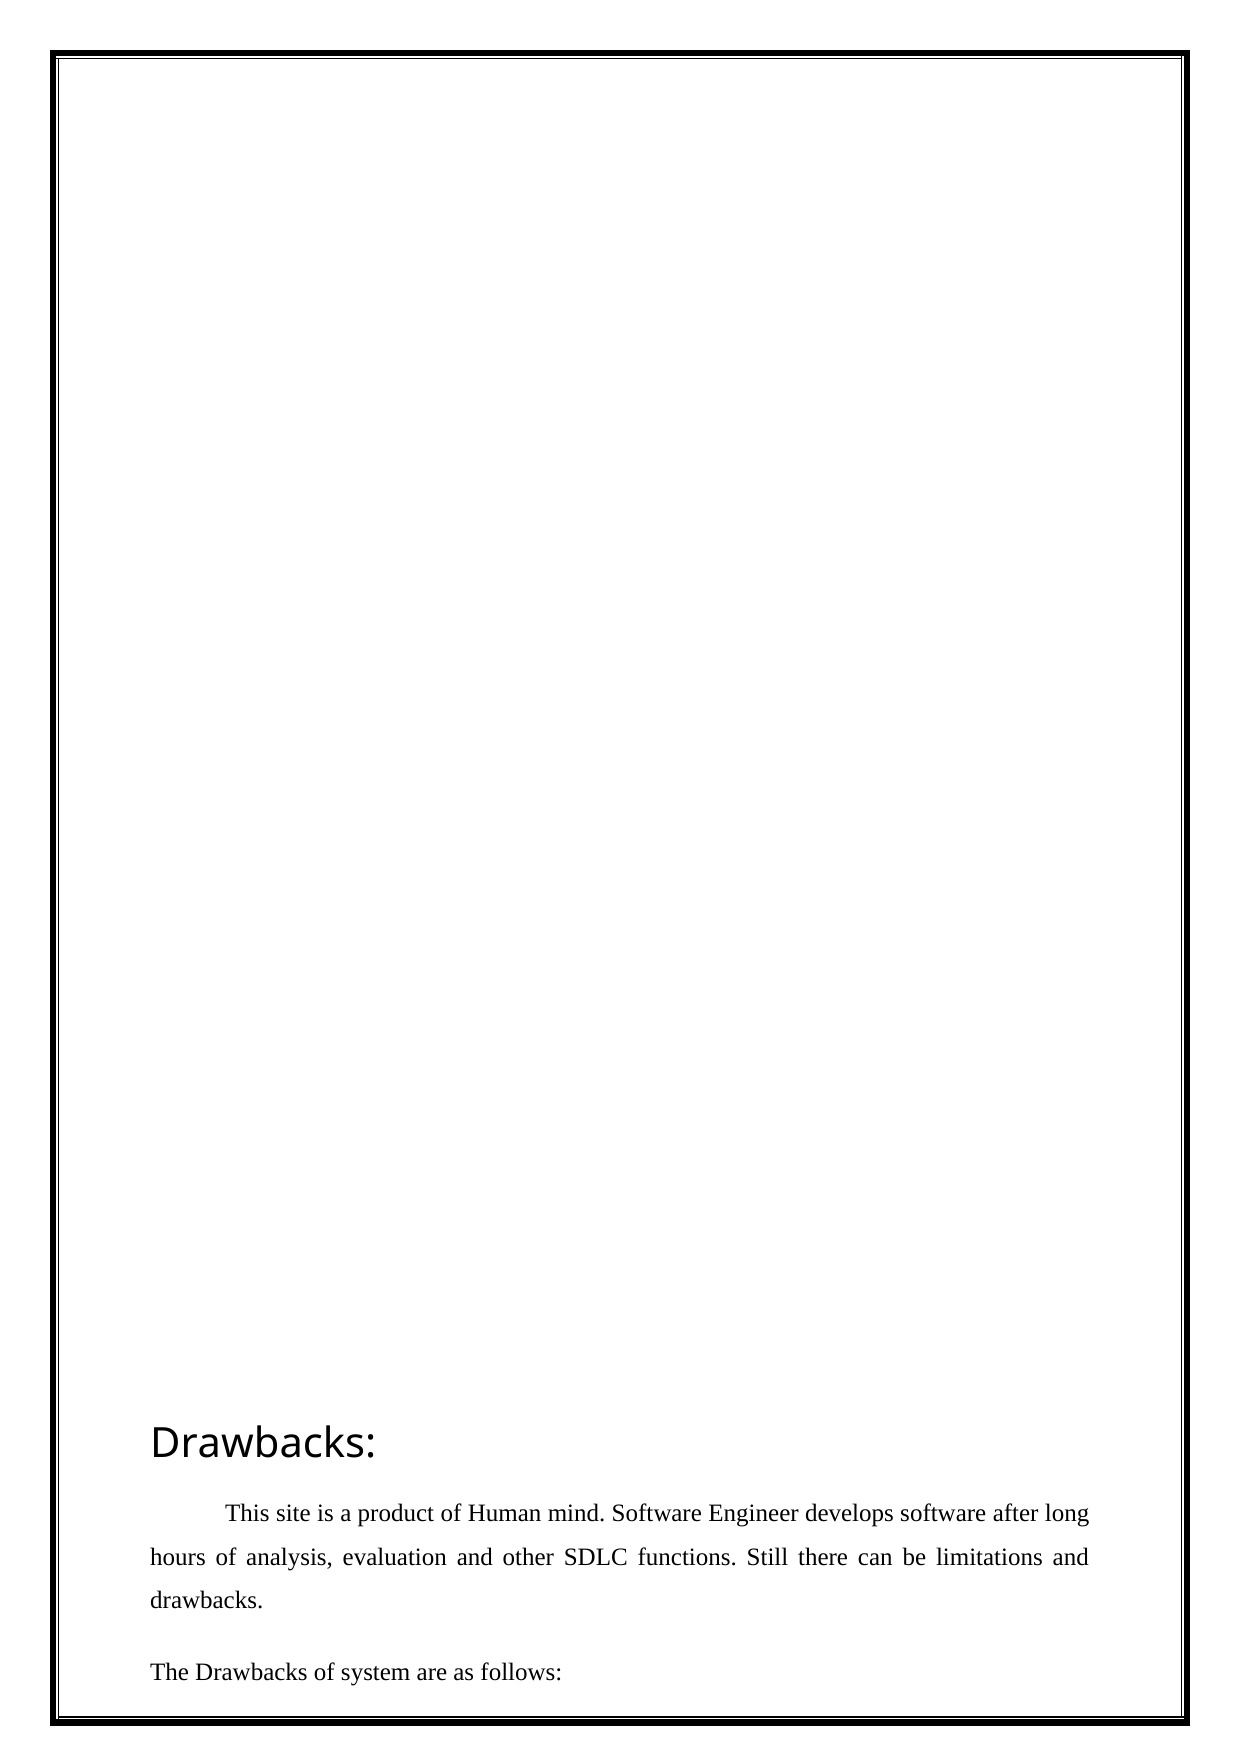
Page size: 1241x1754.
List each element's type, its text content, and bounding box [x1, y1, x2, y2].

text Drawbacks: [150, 1412, 1090, 1469]
text The Drawbacks of system are as follows: [150, 1657, 1090, 1686]
text This site is a product of Human mind. Software Engineer develops software after long hours of analysis, evaluation and other SDLC functions. Still there can be limitations and drawbacks. [150, 1498, 1090, 1613]
